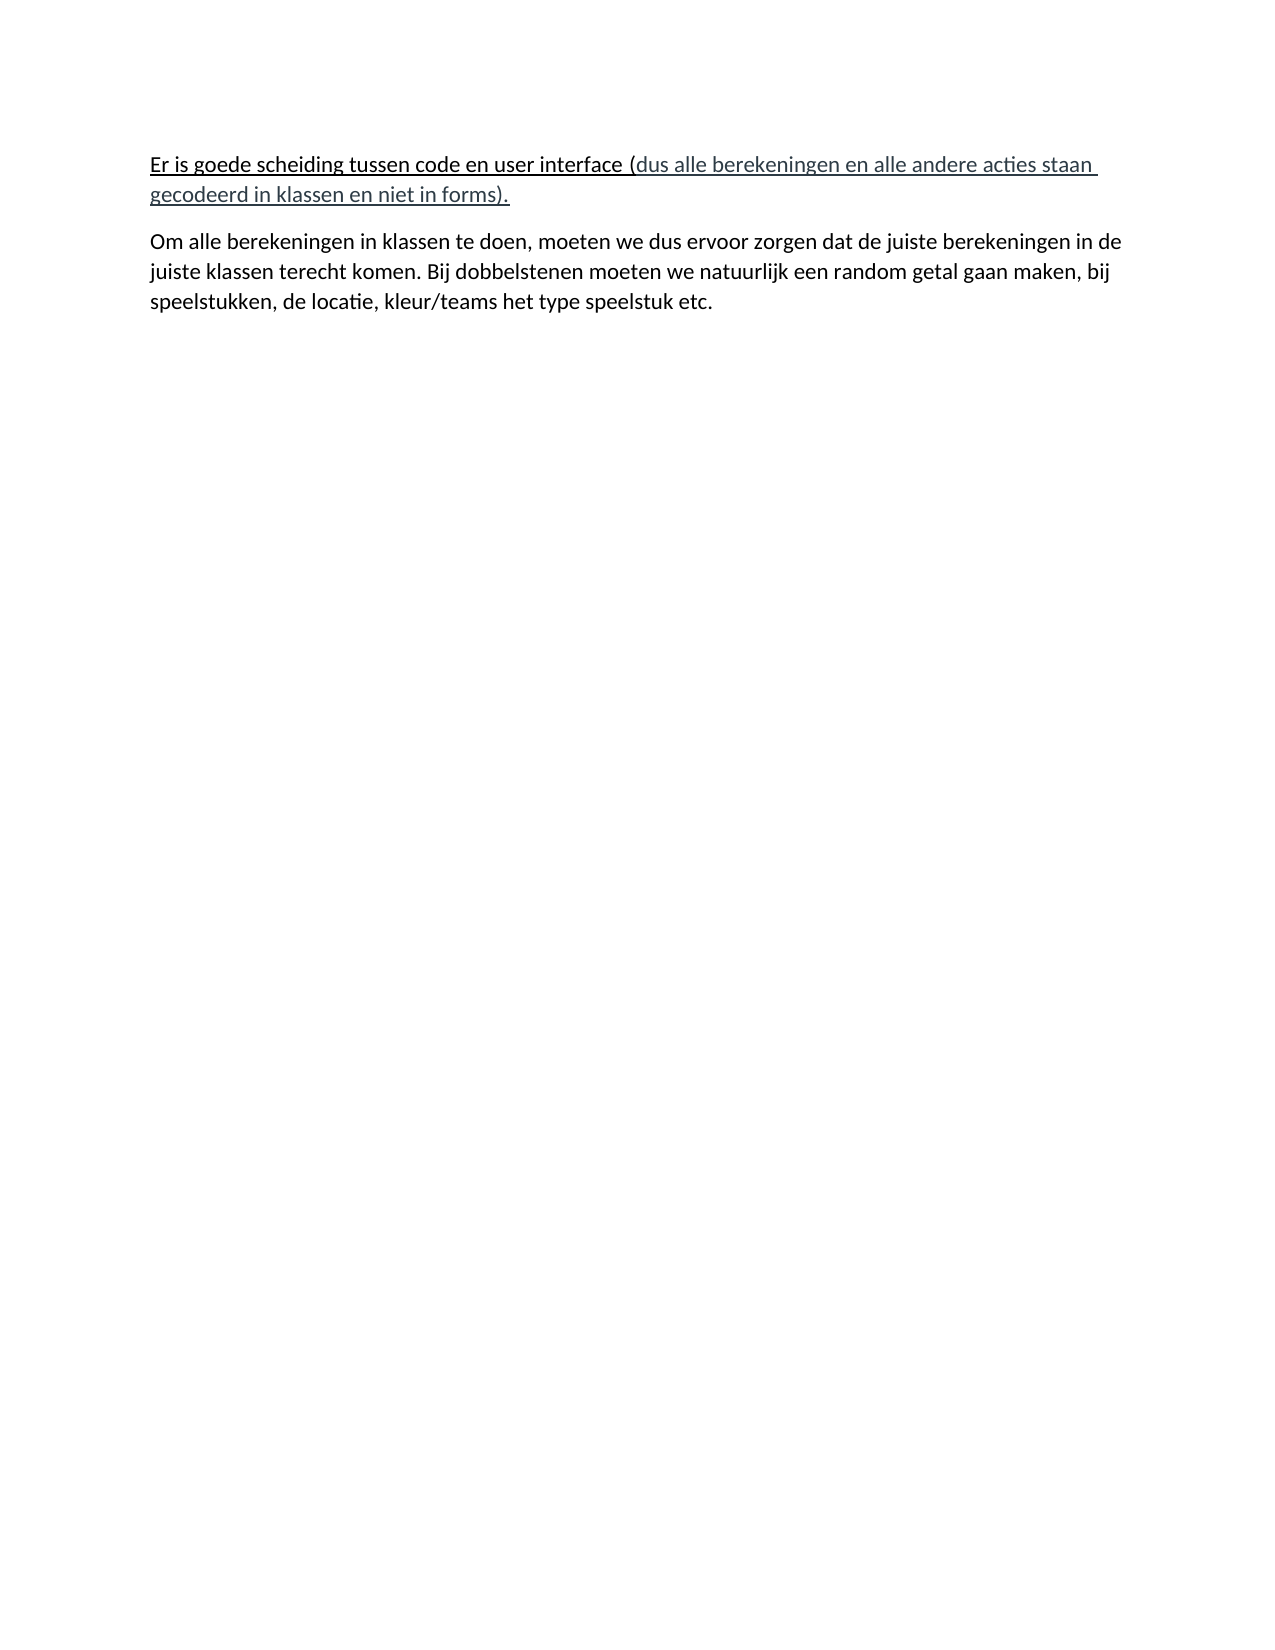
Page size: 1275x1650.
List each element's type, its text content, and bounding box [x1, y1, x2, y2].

text Om alle berekeningen in klassen te doen, moeten we dus ervoor zorgen dat de juiste berekeningen in de juiste klassen terecht komen. Bij dobbelstenen moeten we natuurlijk een random getal gaan maken, bij speelstukken, de locatie, kleur/teams het type speelstuk etc. [150, 227, 1125, 316]
text Er is goede scheiding tussen code en user interface (dus alle berekeningen en alle andere acties staan gecodeerd in klassen en niet in forms). [150, 150, 1125, 208]
